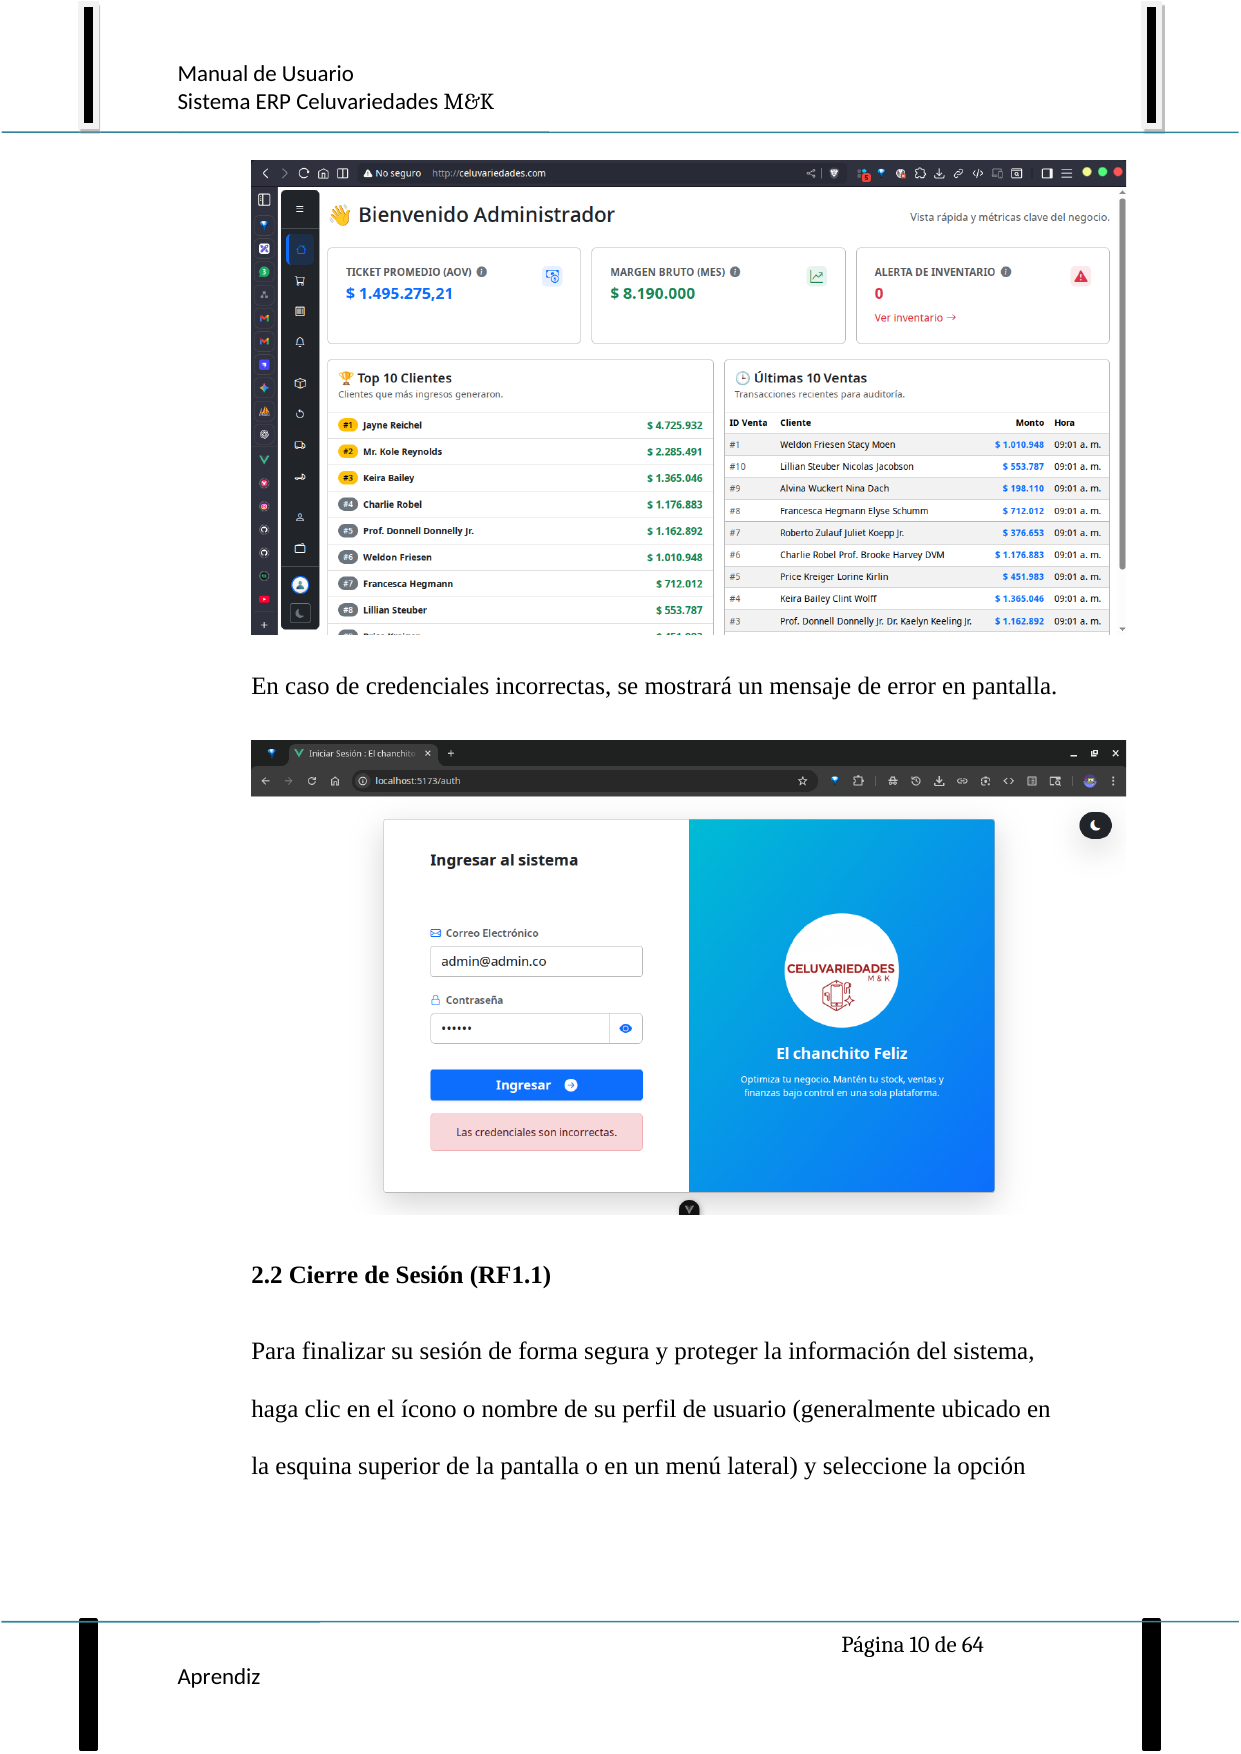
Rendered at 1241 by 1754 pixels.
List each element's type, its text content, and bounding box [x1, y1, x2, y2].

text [251, 1336, 1063, 1480]
picture [251, 740, 1127, 1215]
text En caso de credenciales incorrectas, se mostrará un mensaje de error en pantalla. [251, 671, 1063, 699]
subtitle 2.2 Cierre de Sesión (RF1.1) [251, 1260, 1063, 1289]
picture [251, 160, 1127, 635]
